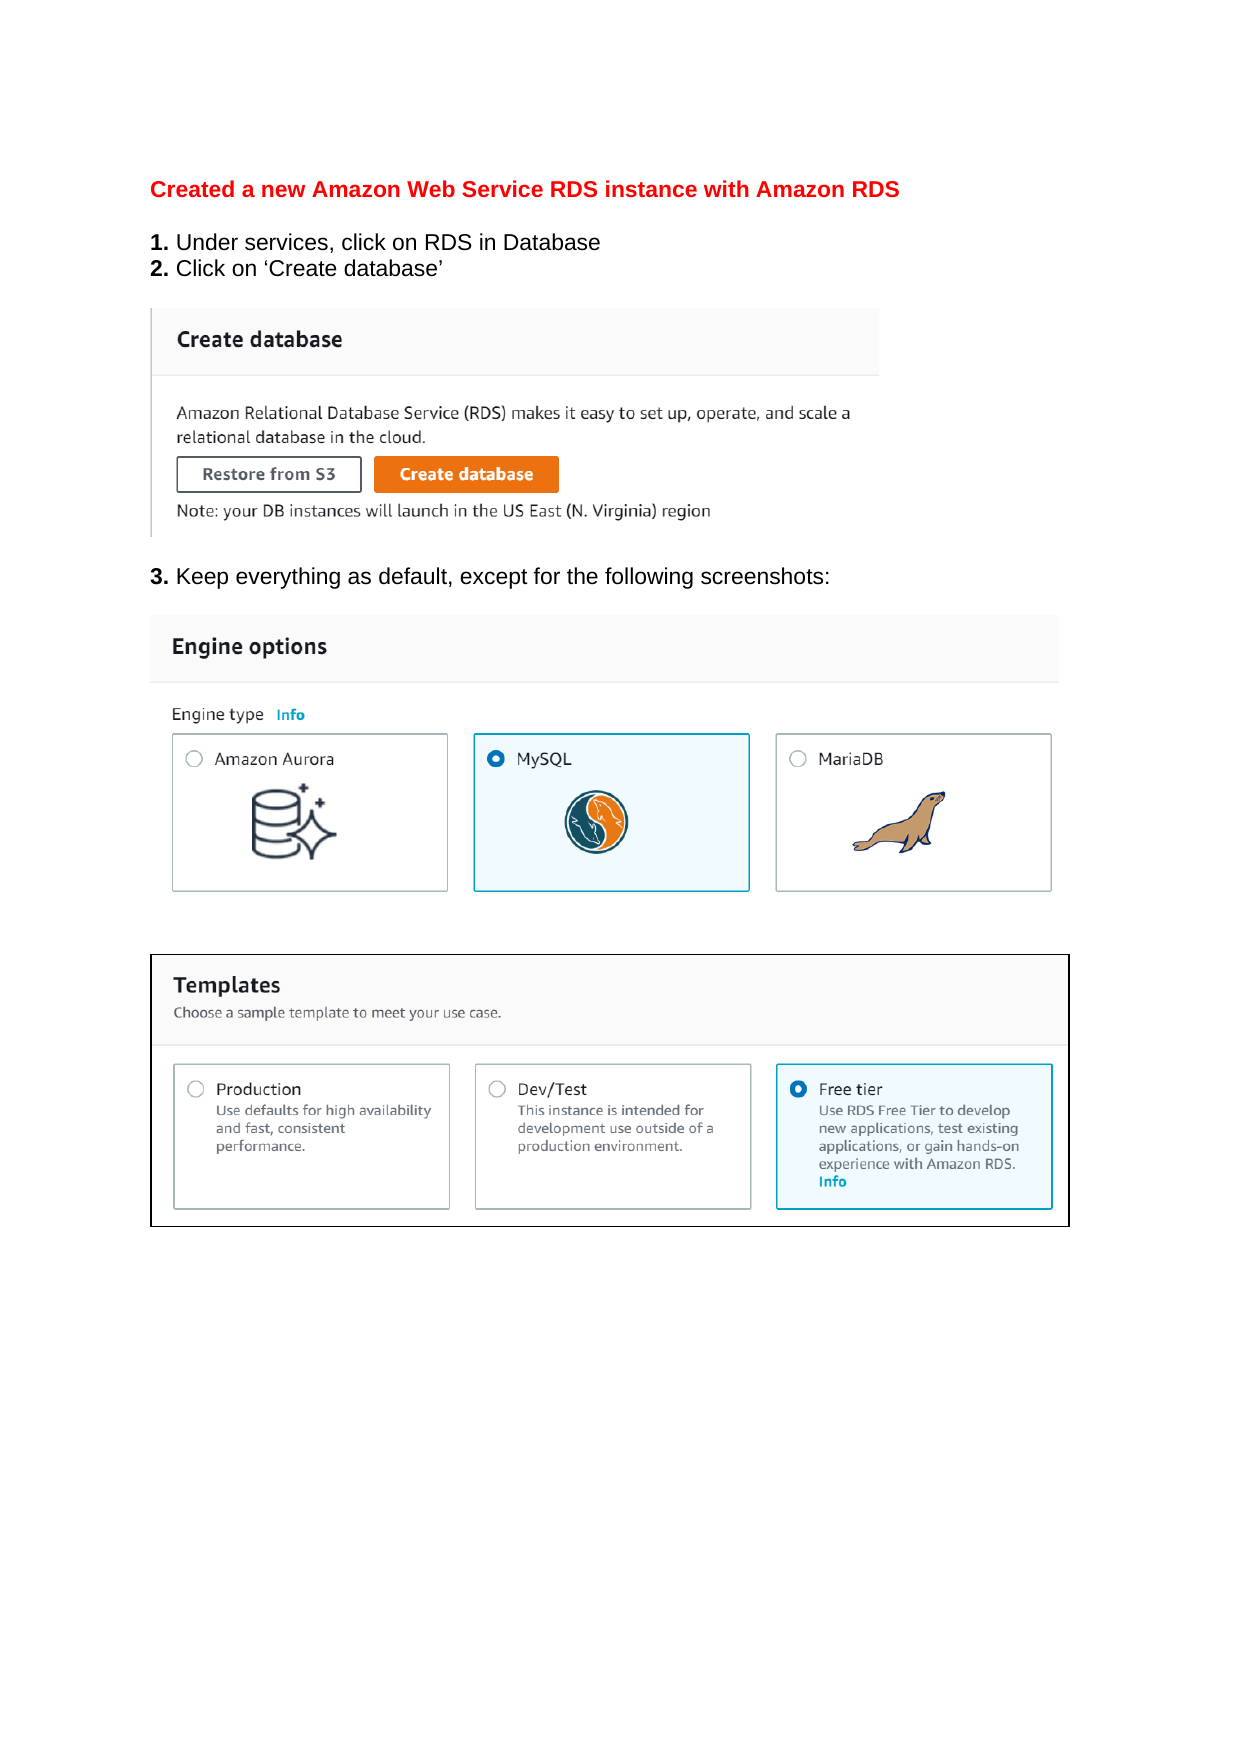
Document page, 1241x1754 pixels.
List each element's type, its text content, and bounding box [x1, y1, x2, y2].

text 1. Under services, click on RDS in Database [150, 229, 1090, 255]
text 3. Keep everything as default, except for the following screenshots: [150, 563, 1090, 589]
picture [150, 615, 1072, 901]
picture [150, 308, 880, 537]
text Created a new Amazon Web Service RDS instance with Amazon RDS [150, 176, 1090, 203]
picture [152, 955, 1068, 1226]
text 2. Click on ‘Create database’ [150, 255, 1090, 282]
